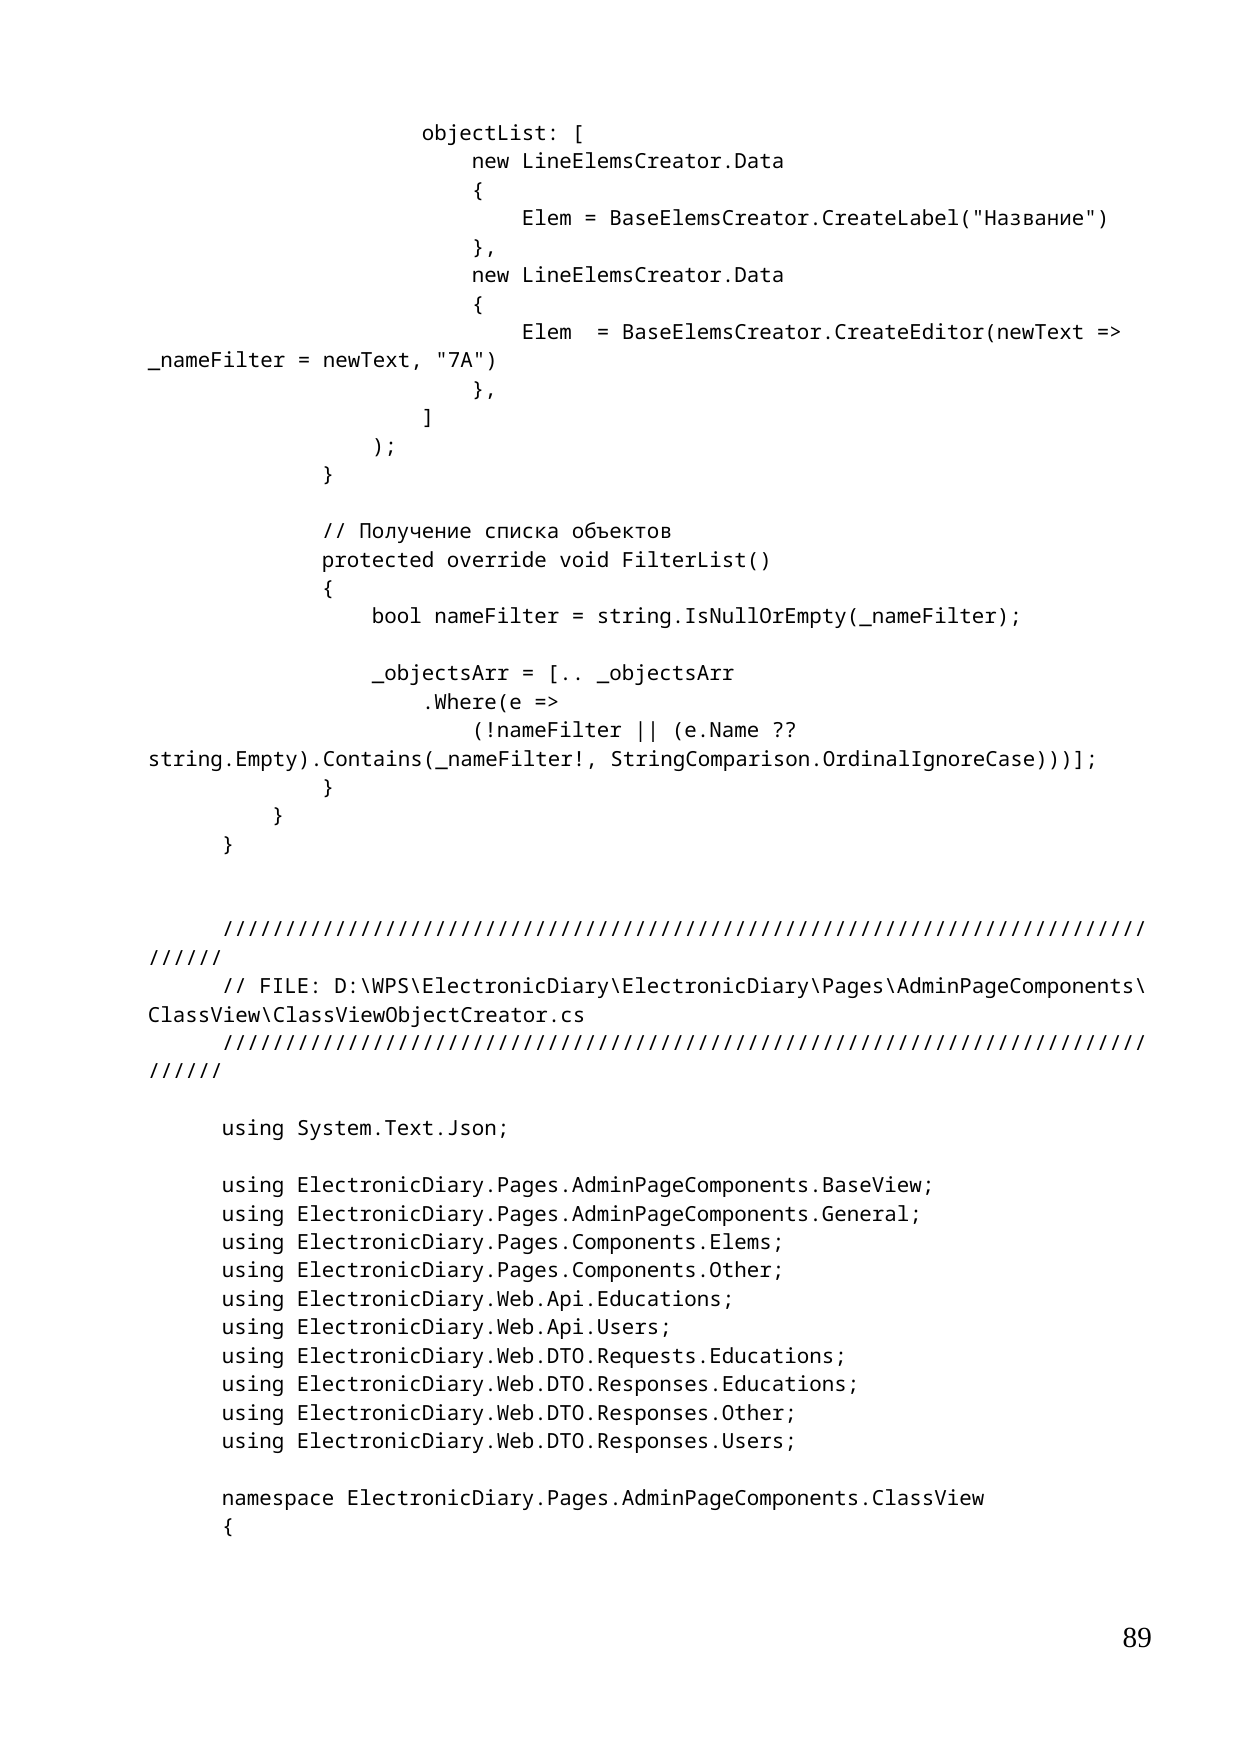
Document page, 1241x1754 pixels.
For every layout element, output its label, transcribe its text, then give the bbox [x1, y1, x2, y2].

text { [148, 175, 1152, 203]
text namespace ElectronicDiary.Pages.AdminPageComponents.ClassView [148, 1483, 1152, 1512]
text using ElectronicDiary.Web.Api.Users; [148, 1312, 1152, 1341]
text } [148, 801, 1152, 829]
text ] [148, 402, 1152, 431]
text protected override void FilterList() [148, 545, 1152, 573]
text using System.Text.Json; [148, 1113, 1152, 1142]
text } [148, 829, 1152, 857]
text using ElectronicDiary.Pages.Components.Elems; [148, 1227, 1152, 1256]
text { [148, 573, 1152, 602]
text using ElectronicDiary.Web.DTO.Responses.Educations; [148, 1369, 1152, 1398]
text .Where(e => [148, 687, 1152, 715]
text objectList: [ [148, 118, 1152, 147]
text Elem = BaseElemsCreator.CreateEditor(newText => _nameFilter = newText, "7А") [148, 317, 1152, 374]
text } [148, 772, 1152, 801]
text //////////////////////////////////////////////////////////////////////////////// [148, 914, 1152, 971]
text using ElectronicDiary.Web.DTO.Responses.Users; [148, 1426, 1152, 1455]
text }, [148, 232, 1152, 260]
text using ElectronicDiary.Web.DTO.Requests.Educations; [148, 1341, 1152, 1369]
text } [148, 459, 1152, 488]
text (!nameFilter || (e.Name ?? string.Empty).Contains(_nameFilter!, StringComparison.OrdinalIgnoreCase)))]; [148, 715, 1152, 772]
text bool nameFilter = string.IsNullOrEmpty(_nameFilter); [148, 602, 1152, 630]
text ); [148, 431, 1152, 459]
text //////////////////////////////////////////////////////////////////////////////// [148, 1028, 1152, 1085]
text _objectsArr = [.. _objectsArr [148, 658, 1152, 687]
text }, [148, 374, 1152, 402]
text // FILE: D:\WPS\ElectronicDiary\ElectronicDiary\Pages\AdminPageComponents\ClassView\ClassViewObjectCreator.cs [148, 971, 1152, 1028]
text using ElectronicDiary.Web.Api.Educations; [148, 1284, 1152, 1312]
text using ElectronicDiary.Pages.Components.Other; [148, 1256, 1152, 1284]
text new LineElemsCreator.Data [148, 147, 1152, 175]
text new LineElemsCreator.Data [148, 260, 1152, 289]
text // Получение списка объектов [148, 516, 1152, 545]
text { [148, 1512, 1152, 1540]
text { [148, 289, 1152, 317]
text Elem = BaseElemsCreator.CreateLabel("Название") [148, 203, 1152, 232]
text using ElectronicDiary.Pages.AdminPageComponents.General; [148, 1199, 1152, 1227]
text using ElectronicDiary.Web.DTO.Responses.Other; [148, 1398, 1152, 1426]
text using ElectronicDiary.Pages.AdminPageComponents.BaseView; [148, 1170, 1152, 1199]
